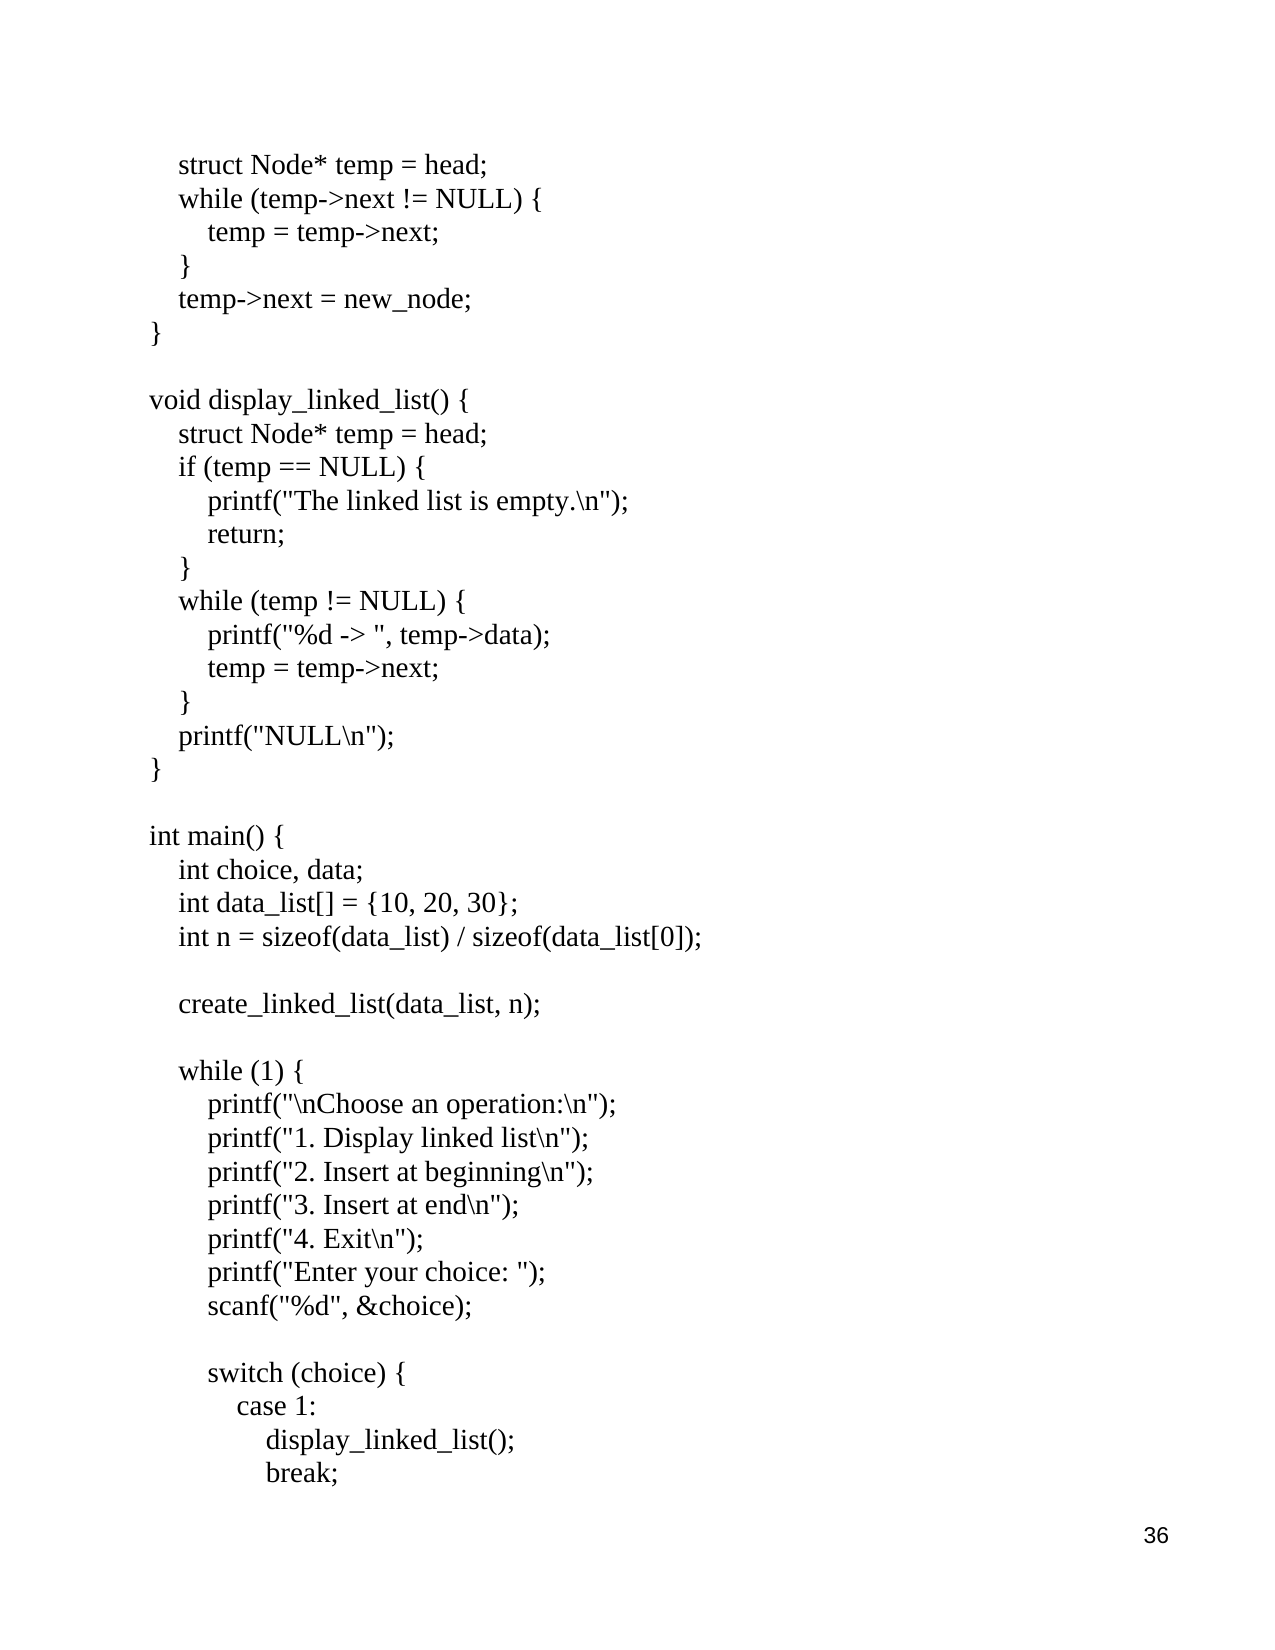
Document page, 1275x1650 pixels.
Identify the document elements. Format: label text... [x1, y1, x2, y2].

text while (temp != NULL) { [149, 583, 1169, 617]
text int main() { [149, 818, 1169, 852]
text } [149, 684, 1169, 718]
text create_linked_list(data_list, n); [149, 986, 1169, 1019]
text temp->next = new_node; [149, 282, 1169, 315]
text } [149, 751, 1169, 785]
text if (temp == NULL) { [149, 449, 1169, 483]
text printf("2. Insert at beginning\n"); [149, 1154, 1169, 1187]
text printf("4. Exit\n"); [149, 1221, 1169, 1254]
text return; [149, 516, 1169, 550]
text } [149, 550, 1169, 583]
text void display_linked_list() { [149, 382, 1169, 416]
text printf("NULL\n"); [149, 718, 1169, 751]
text printf("Enter your choice: "); [149, 1254, 1169, 1288]
text int choice, data; [149, 852, 1169, 885]
text temp = temp->next; [149, 651, 1169, 684]
text case 1: [149, 1388, 1169, 1422]
text printf("\nChoose an operation:\n"); [149, 1087, 1169, 1120]
text while (temp->next != NULL) { [149, 181, 1169, 214]
text switch (choice) { [149, 1355, 1169, 1388]
text printf("The linked list is empty.\n"); [149, 483, 1169, 516]
text printf("3. Insert at end\n"); [149, 1187, 1169, 1221]
text struct Node* temp = head; [149, 416, 1169, 449]
text scanf("%d", &choice); [149, 1288, 1169, 1321]
text while (1) { [149, 1053, 1169, 1087]
text temp = temp->next; [149, 214, 1169, 248]
text printf("%d -> ", temp->data); [149, 617, 1169, 651]
text } [149, 248, 1169, 282]
text int n = sizeof(data_list) / sizeof(data_list[0]); [149, 919, 1169, 952]
text int data_list[] = {10, 20, 30}; [149, 885, 1169, 919]
text display_linked_list(); [149, 1422, 1169, 1456]
text printf("1. Display linked list\n"); [149, 1120, 1169, 1154]
text } [149, 315, 1169, 349]
text struct Node* temp = head; [149, 147, 1169, 181]
text break; [149, 1456, 1169, 1489]
